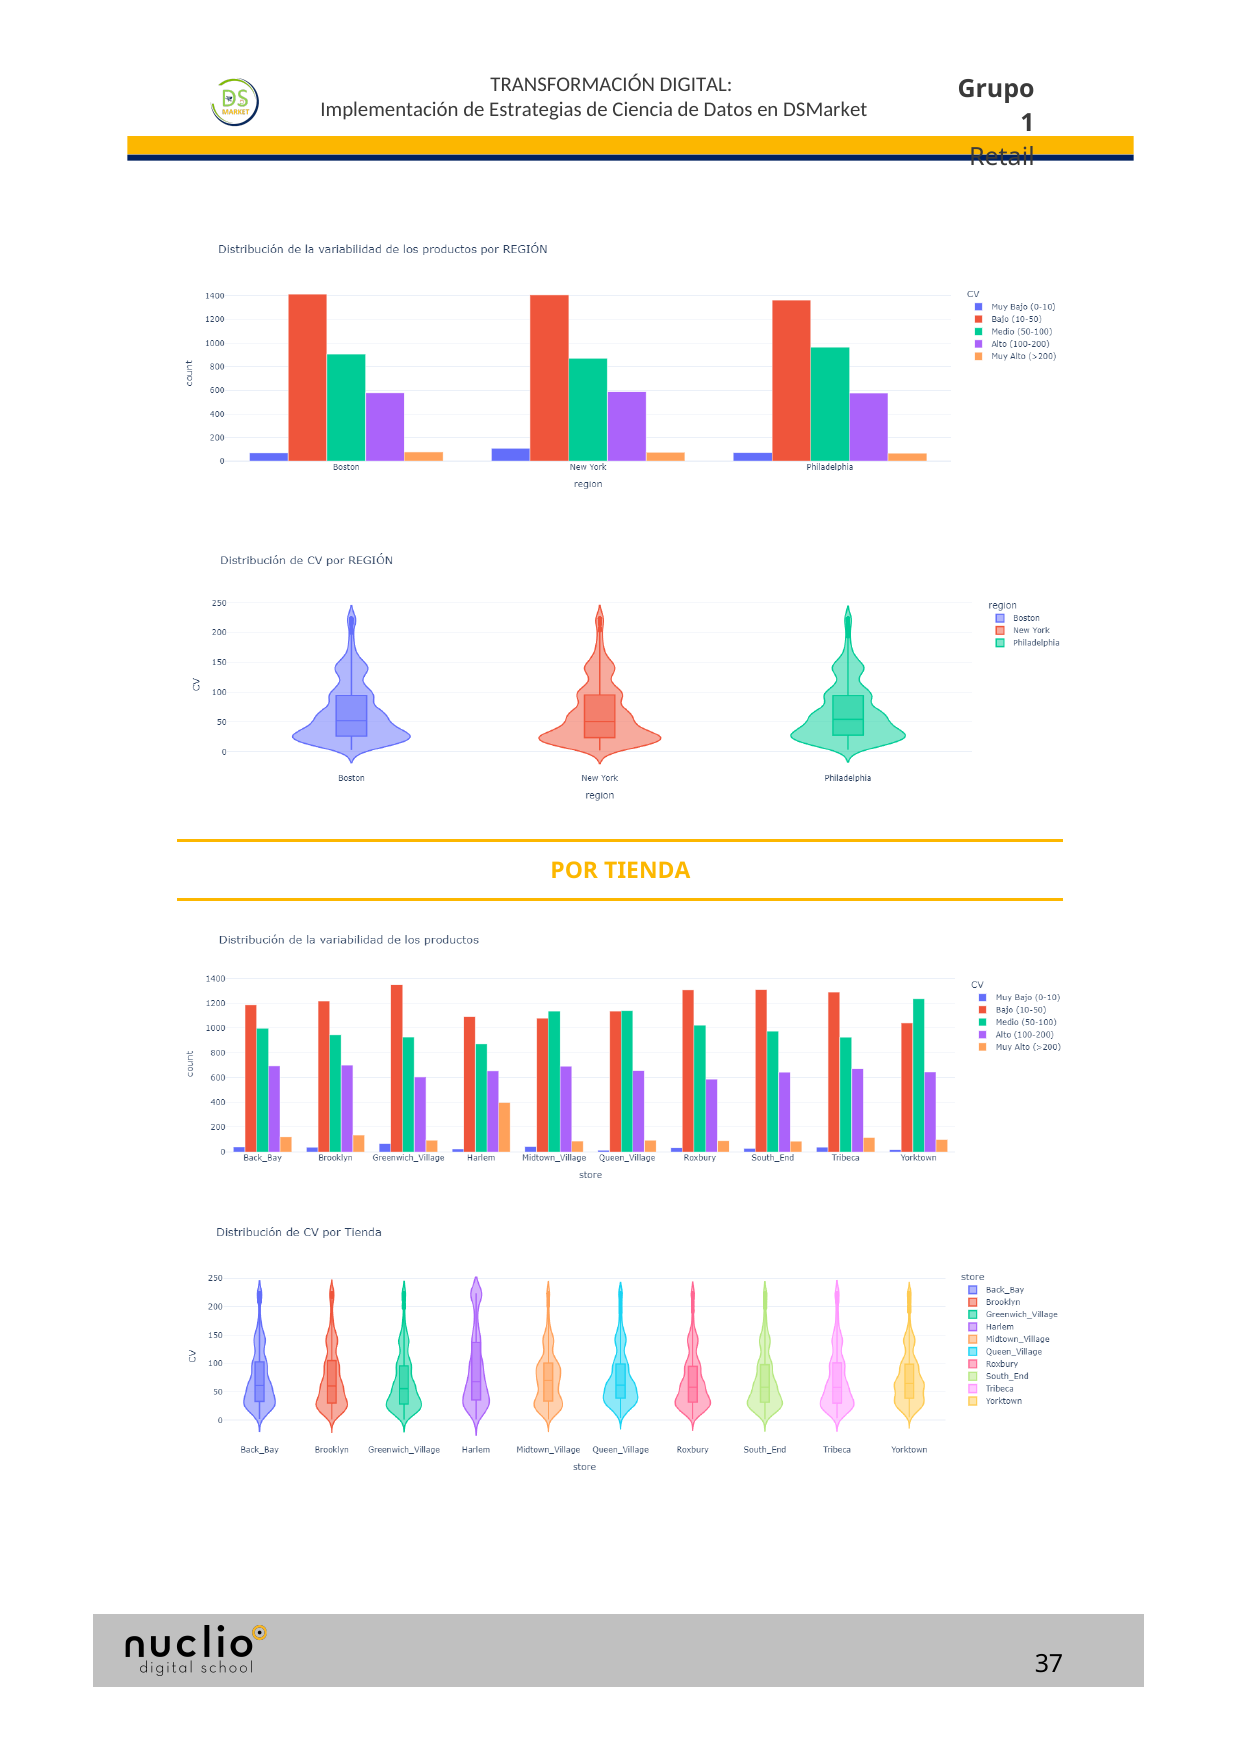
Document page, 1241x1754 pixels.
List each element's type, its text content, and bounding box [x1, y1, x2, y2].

picture [205, 70, 264, 127]
picture [177, 1217, 1063, 1486]
picture [177, 241, 1063, 511]
picture [177, 534, 1063, 815]
text POR TIENDA [177, 842, 1063, 898]
picture [125, 1625, 267, 1676]
picture [177, 914, 1063, 1194]
